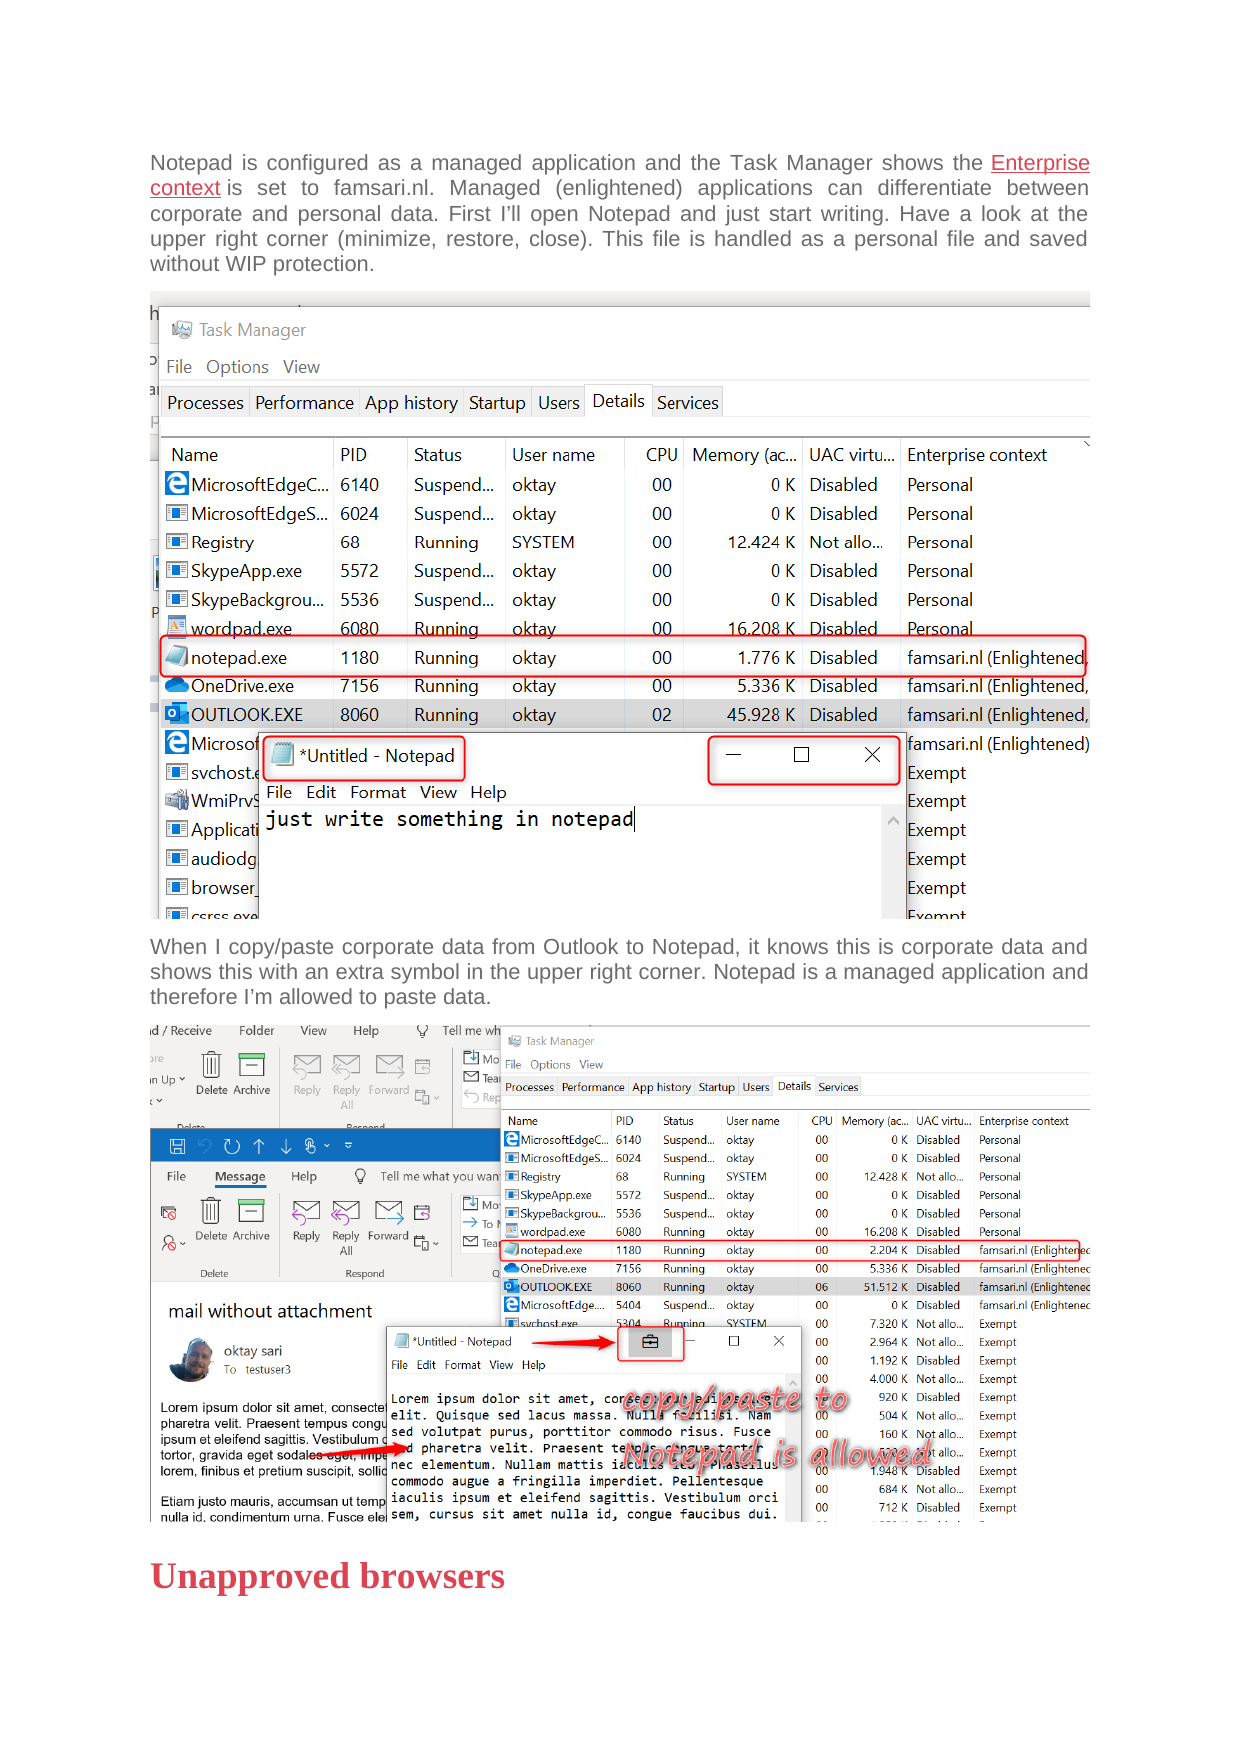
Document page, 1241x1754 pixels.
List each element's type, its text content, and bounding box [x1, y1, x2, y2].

text When I copy/paste corporate data from Outlook to Notepad, it knows this is corporate data and shows this with an extra symbol in the upper right corner. Notepad is a managed application and therefore I’m allowed to paste data. [150, 934, 1090, 1009]
text Notepad is configured as a managed application and the Task Manager shows the Enterprise context is set to famsari.nl. Managed (enlightened) applications can differentiate between corporate and personal data. First I’ll open Notepad and just start writing. Have a look at the upper right corner (minimize, restore, close). This file is handled as a personal file and saved without WIP protection. [150, 150, 1090, 276]
text Unapproved browsers [150, 1553, 1090, 1596]
picture [150, 291, 1091, 919]
picture [150, 1025, 1091, 1522]
